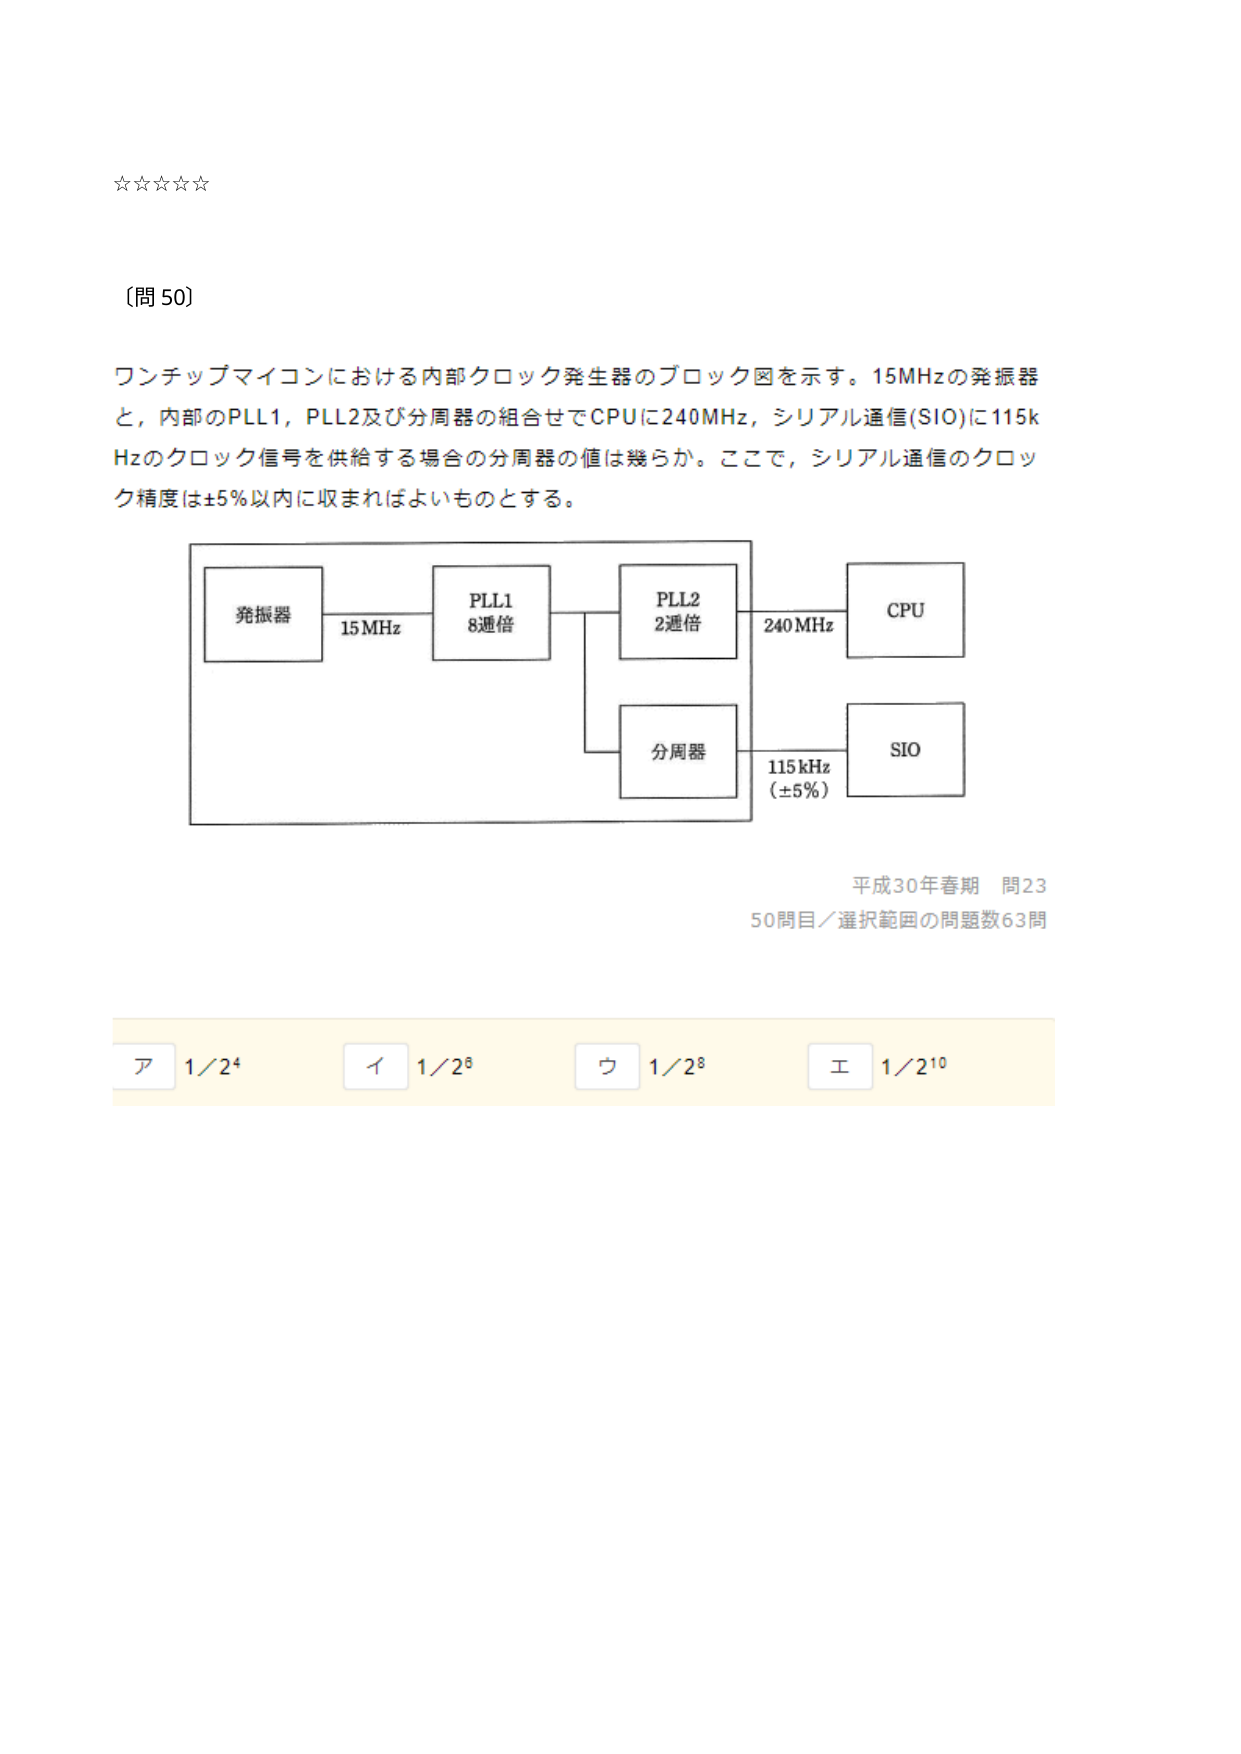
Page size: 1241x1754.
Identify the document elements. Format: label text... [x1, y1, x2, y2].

text 〔問50〕 [112, 277, 1128, 314]
text ☆☆☆☆☆ [112, 164, 1128, 202]
picture [112, 352, 1055, 1106]
